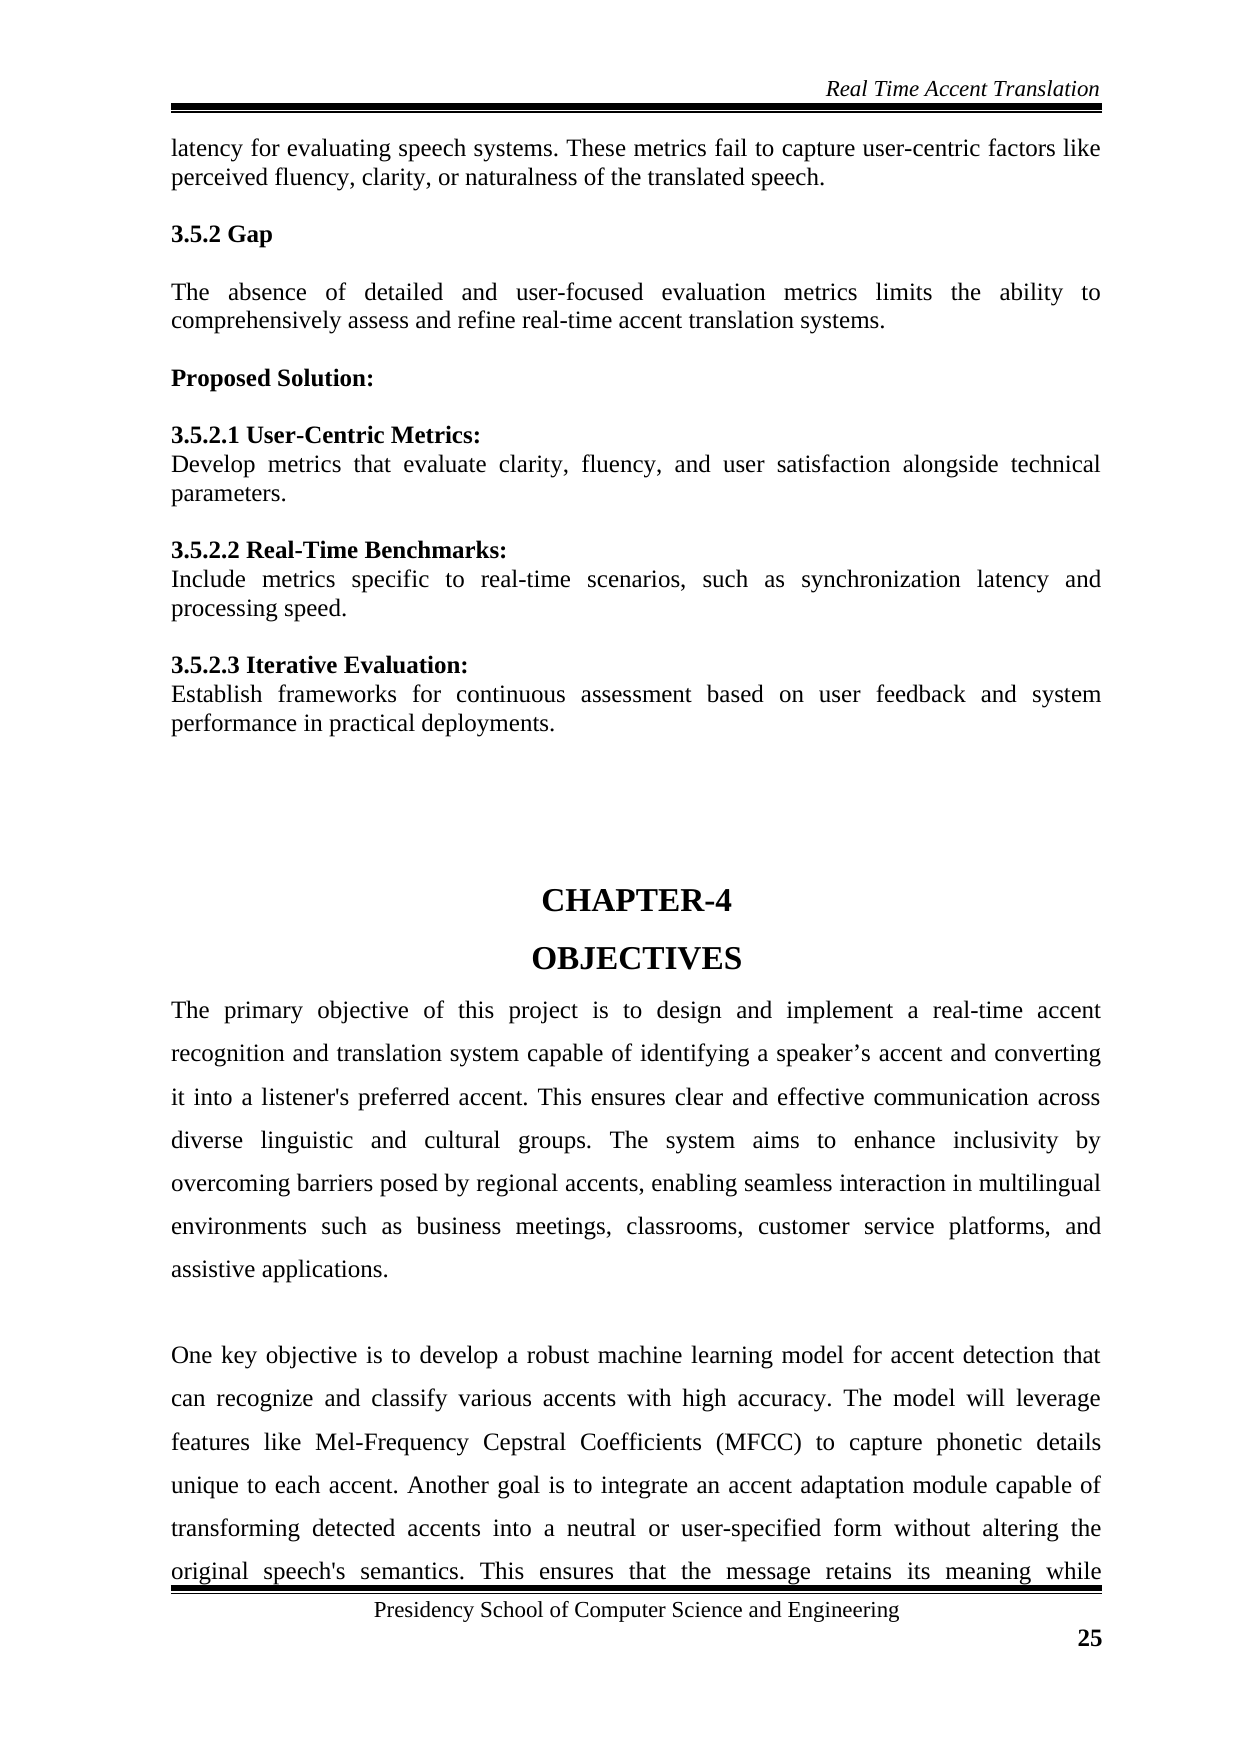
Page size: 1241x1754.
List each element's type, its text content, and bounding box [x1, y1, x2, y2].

text Develop metrics that evaluate clarity, fluency, and user satisfaction alongside technical parameters. [171, 449, 1102, 507]
text OBJECTIVES [171, 938, 1102, 976]
text The primary objective of this project is to design and implement a real-time accent recognition and translation system capable of identifying a speaker’s accent and converting it into a listener's preferred accent. This ensures clear and effective communication across diverse linguistic and cultural groups. The system aims to enhance inclusivity by overcoming barriers posed by regional accents, enabling seamless interaction in multilingual environments such as business meetings, classrooms, customer service platforms, and assistive applications. [171, 995, 1102, 1283]
text 3.5.2.3 Iterative Evaluation: [171, 650, 1102, 679]
text 3.5.2.2 Real-Time Benchmarks: [171, 535, 1102, 564]
text Establish frameworks for continuous assessment based on user feedback and system performance in practical deployments. [171, 679, 1102, 737]
text CHAPTER-4 [171, 880, 1102, 919]
text 3.5.2 Gap [171, 219, 1102, 248]
text Include metrics specific to real-time scenarios, such as synchronization latency and processing speed. [171, 564, 1102, 622]
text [171, 133, 1102, 190]
text 3.5.2.1 User-Centric Metrics: [171, 420, 1102, 449]
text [171, 1340, 1102, 1585]
text The absence of detailed and user-focused evaluation metrics limits the ability to comprehensively assess and refine real-time accent translation systems. [171, 277, 1102, 334]
text Proposed Solution: [171, 363, 1102, 392]
